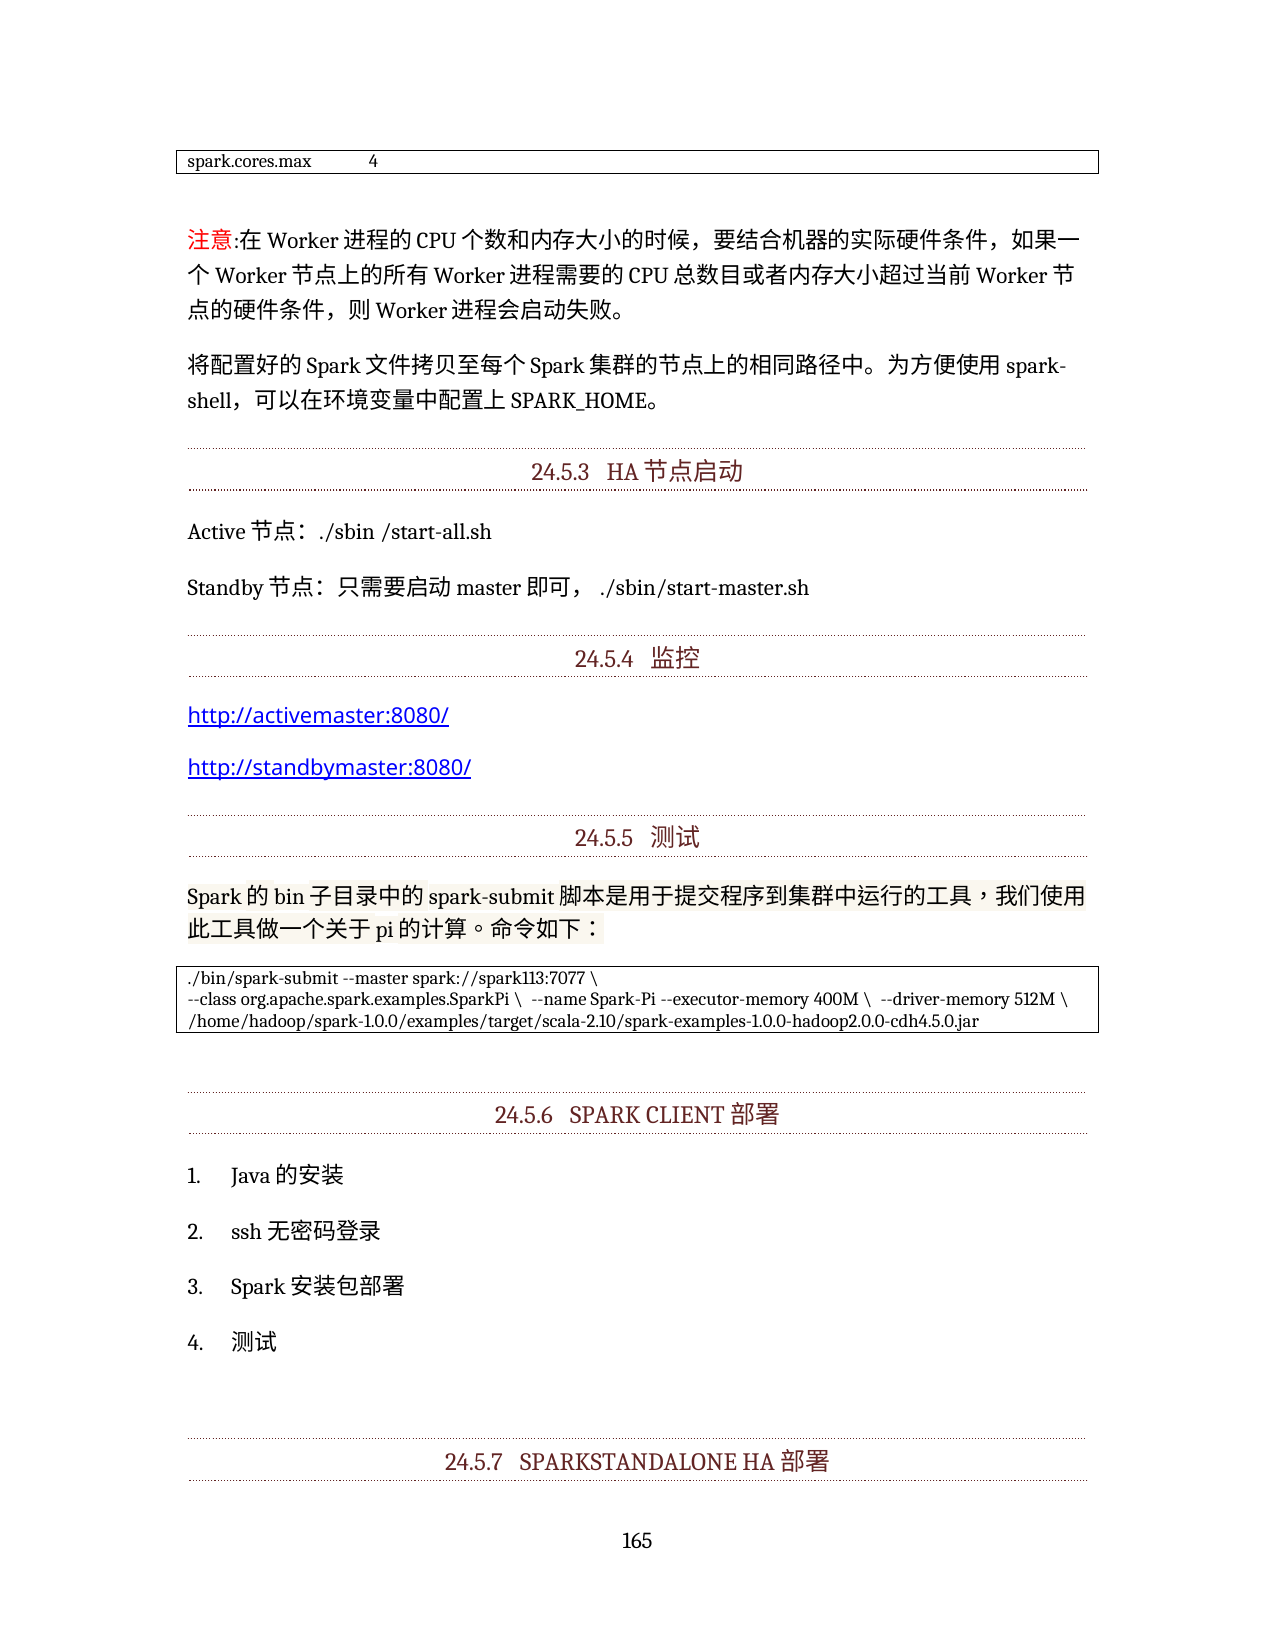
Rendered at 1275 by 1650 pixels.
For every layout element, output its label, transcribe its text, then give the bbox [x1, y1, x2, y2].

list Spark 安装包部署 [187, 1268, 1087, 1301]
list 测试 [187, 1324, 1087, 1357]
text http://activemaster:8080/ [187, 700, 1087, 730]
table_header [177, 151, 1098, 173]
subtitle SparkStandalone HA 部署 [187, 1438, 1087, 1481]
text 注意:在Worker进程的CPU个数和内存大小的时候，要结合机器的实际硬件条件，如果一个Worker节点上的所有Worker进程需要的CPU总数目或者内存大小超过当前Worker节点的硬件条件，则Worker进程会启动失败。 [187, 222, 1087, 325]
text Active节点：./sbin /start-all.sh [187, 513, 1087, 546]
subtitle 监控 [187, 635, 1087, 677]
table_header ./bin/spark-submit --master spark://spark113:7077 \ --class org.apache.spark.examples.SparkPi \ --name Spark-Pi --executor-memory 400M \ --driver-memory 512M \ /home/hadoop/spark-1.0.0/examples/target/scala-2.10/spark-examples-1.0.0-hadoop2.0.0-cdh4.5.0.jar [177, 967, 1098, 1032]
subtitle HA节点启动 [187, 448, 1087, 491]
text 将配置好的Spark文件拷贝至每个Spark集群的节点上的相同路径中。为方便使用spark-shell，可以在环境变量中配置上SPARK_HOME。 [187, 347, 1087, 415]
text Spark的bin子目录中的spark-submit脚本是用于提交程序到集群中运行的工具，我们使用此工具做一个关于pi的计算。命令如下： [187, 880, 1087, 944]
list Java 的安装 [187, 1157, 1087, 1190]
list ssh 无密码登录 [187, 1212, 1087, 1246]
text http://standbymaster:8080/ [187, 752, 1087, 782]
subtitle 测试 [187, 814, 1087, 857]
subtitle Spark Client 部署 [187, 1092, 1087, 1134]
text Standby节点：只需要启动master即可， ./sbin/start-master.sh [187, 569, 1087, 602]
